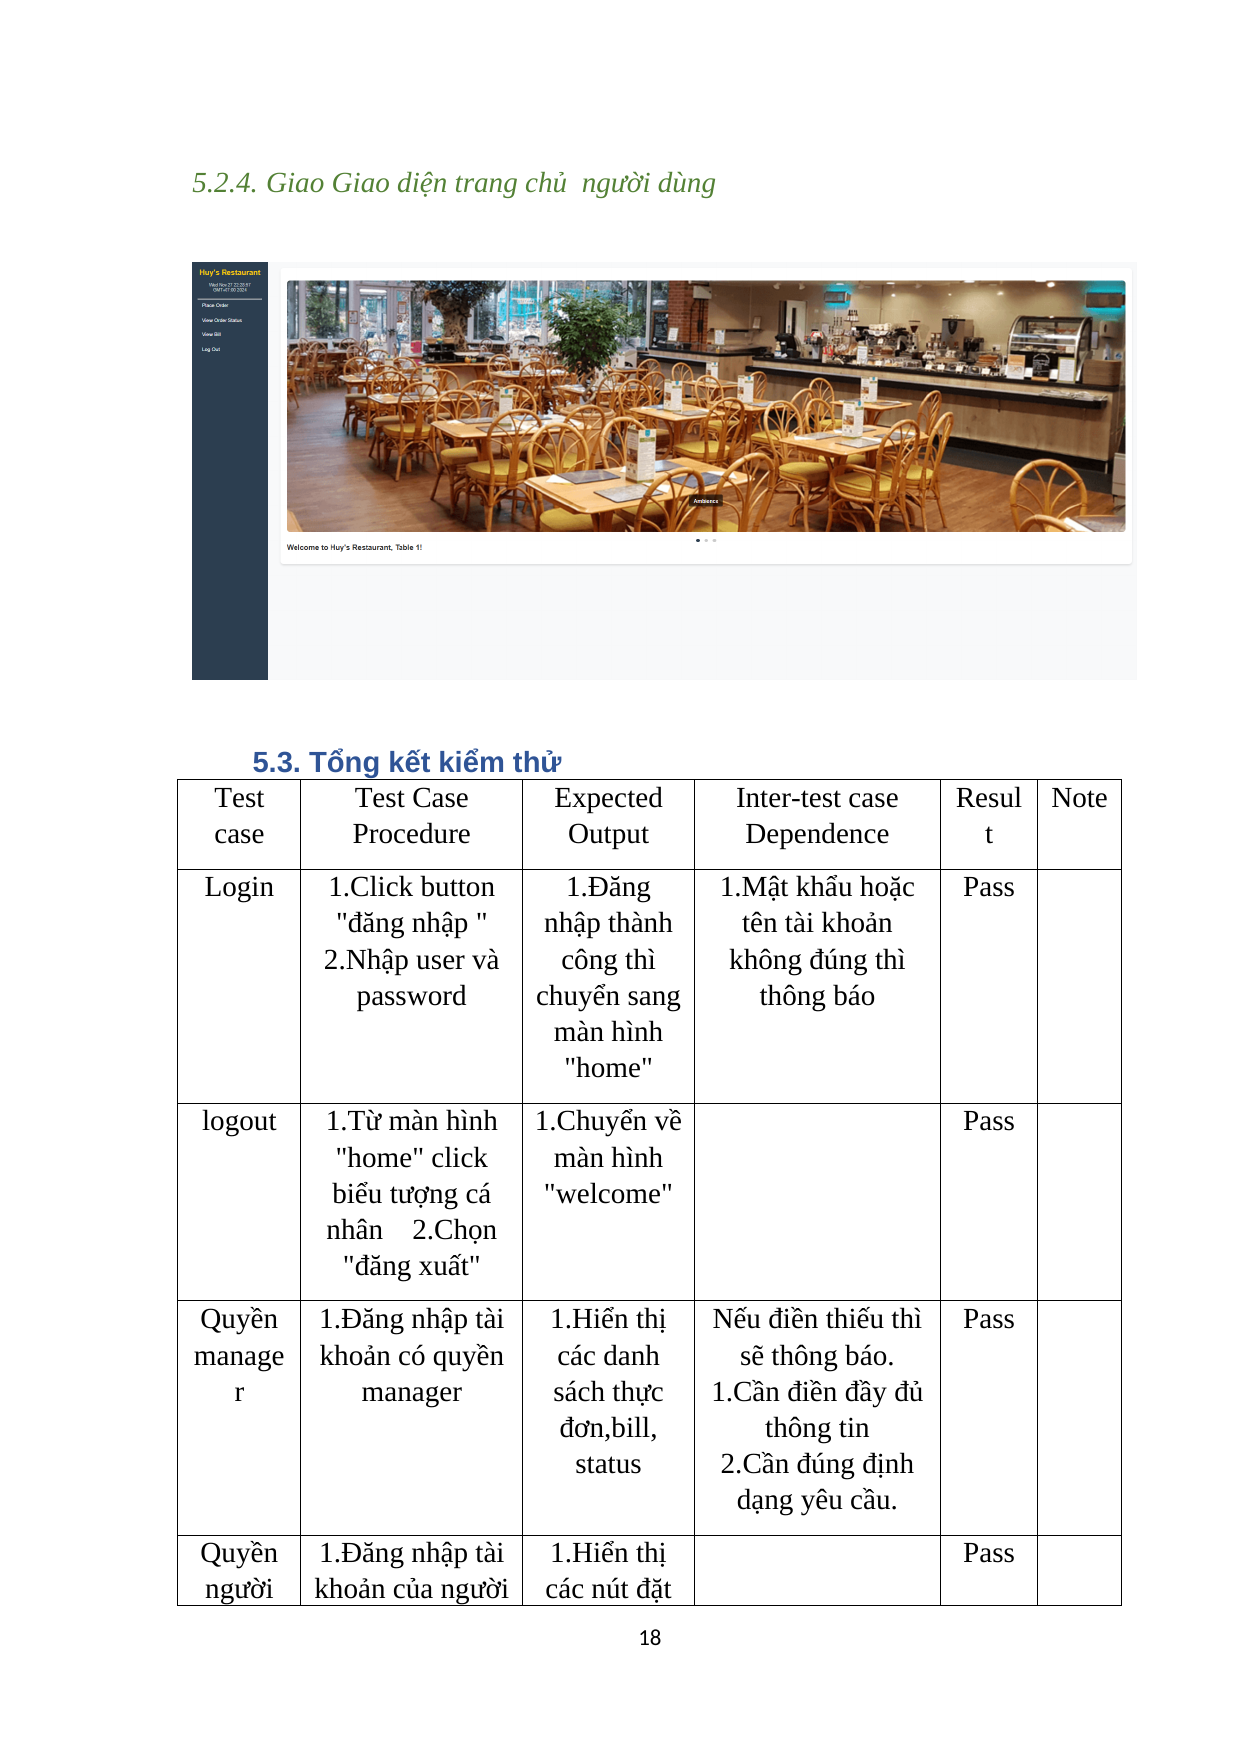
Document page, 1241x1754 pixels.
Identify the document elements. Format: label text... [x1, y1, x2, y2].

table_cell 1.Đăng nhập thành công thì chuyển sang màn hình "home" [523, 870, 694, 1102]
table_cell 1.Từ màn hình "home" click biểu tượng cá nhân 2.Chọn "đăng xuất" [301, 1104, 522, 1300]
table_cell Quyền người dùng [178, 1536, 300, 1605]
table_header Inter-test case Dependence [695, 780, 940, 868]
table_header Expected Output [523, 780, 694, 868]
table_cell [1038, 1536, 1121, 1605]
table_header Note [1038, 780, 1121, 868]
table_cell 1.Click button "đăng nhập " 2.Nhập user và password [301, 870, 522, 1102]
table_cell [301, 1536, 522, 1605]
subtitle 5.3. Tổng kết kiểm thử [177, 745, 1122, 779]
table_header Result [941, 780, 1037, 868]
table_cell 1.Đăng nhập tài khoản có quyền manager [301, 1301, 522, 1534]
table_cell logout [178, 1104, 300, 1300]
table_cell 1.Hiển thị các danh sách thực đơn,bill, status [523, 1301, 694, 1534]
subtitle Giao Giao diện trang chủ người dùng [192, 165, 1122, 198]
table_cell [1038, 1104, 1121, 1300]
table_cell [1038, 1301, 1121, 1534]
table_cell [1038, 870, 1121, 1102]
table_cell Pass [941, 1301, 1037, 1534]
table_cell Pass [941, 1104, 1037, 1300]
table_cell Pass [941, 1536, 1037, 1605]
table_header Test case [178, 780, 300, 868]
table_cell 1.Mật khẩu hoặc tên tài khoản không đúng thì thông báo [695, 870, 940, 1102]
table_cell Quyền manager [178, 1301, 300, 1534]
picture [192, 262, 1137, 680]
table_cell Nếu điền thiếu thì sẽ thông báo. 1.Cần điền đầy đủ thông tin 2.Cần đúng định dạng yêu cầu. [695, 1301, 940, 1534]
table_cell 1.Chuyển về màn hình "welcome" [523, 1104, 694, 1300]
table_cell Login [178, 870, 300, 1102]
table_cell [695, 1104, 940, 1300]
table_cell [523, 1536, 694, 1605]
table_cell [695, 1536, 940, 1605]
table_header Test Case Procedure [301, 780, 522, 868]
table_cell Pass [941, 870, 1037, 1102]
